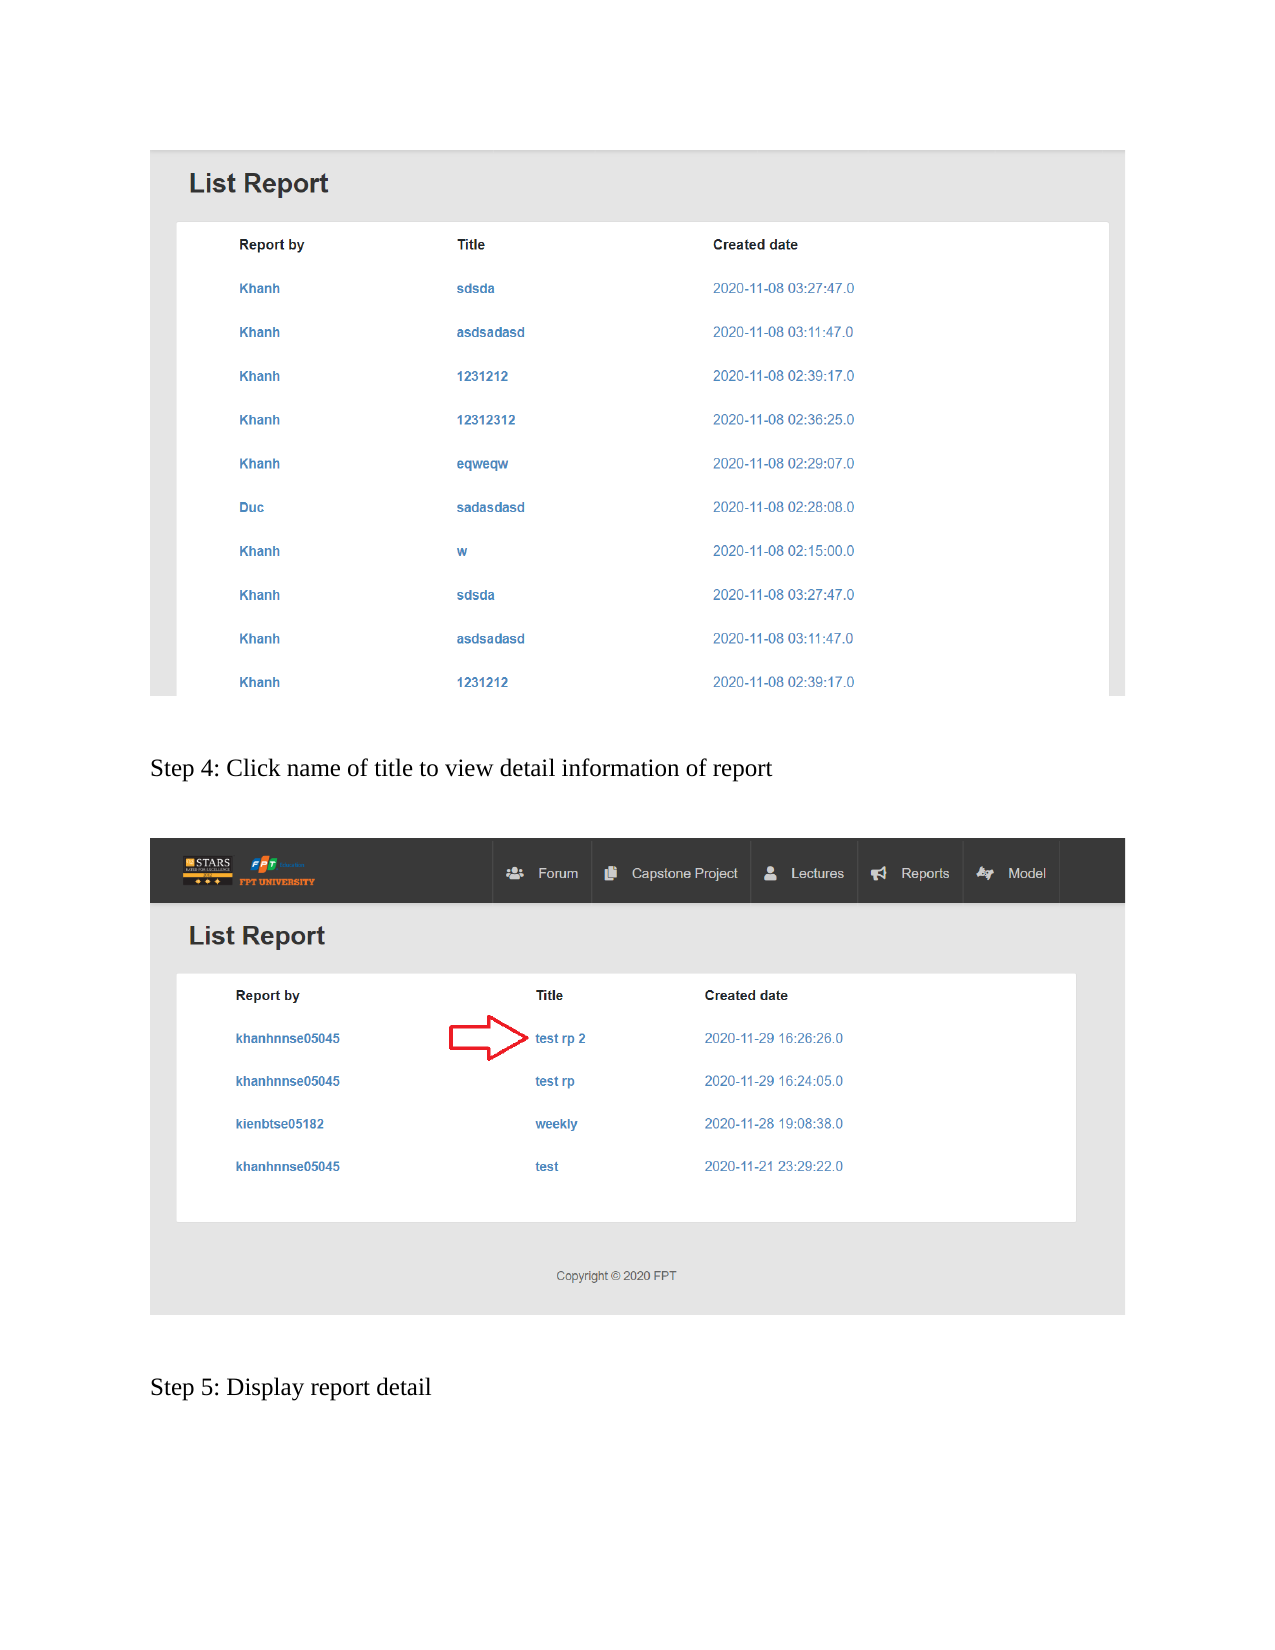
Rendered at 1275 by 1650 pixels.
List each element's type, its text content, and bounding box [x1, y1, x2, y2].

text Step 4: Click name of title to view detail information of report [150, 753, 1125, 781]
picture [150, 838, 1125, 1315]
text Step 5: Display report detail [150, 1372, 1125, 1401]
picture [150, 150, 1125, 696]
